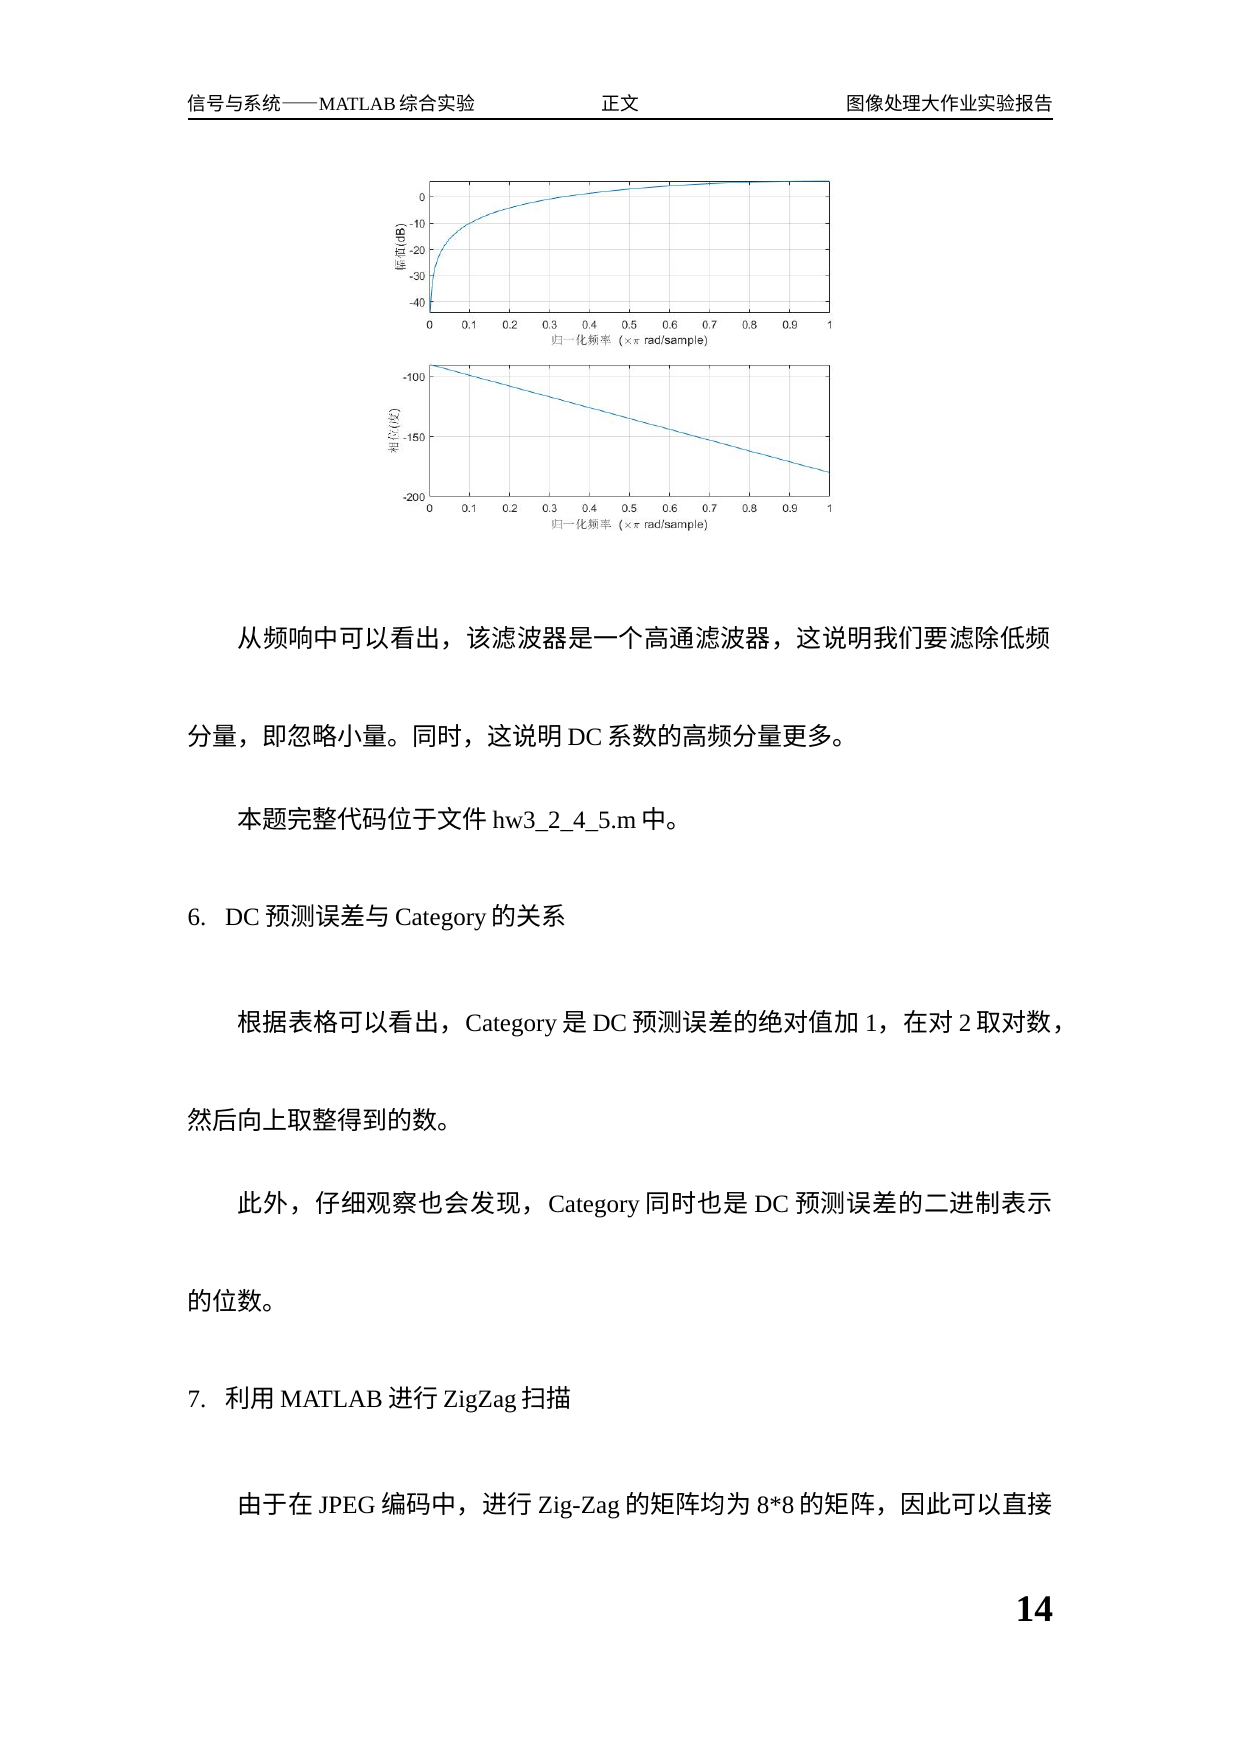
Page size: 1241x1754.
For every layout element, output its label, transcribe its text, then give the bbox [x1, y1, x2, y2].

picture [362, 152, 878, 539]
text 此外，仔细观察也会发现，Category同时也是DC预测误差的二进制表示的位数。 [187, 1169, 1053, 1332]
text 从频响中可以看出，该滤波器是一个高通滤波器，这说明我们要滤除低频分量，即忽略小量。同时，这说明DC系数的高频分量更多。 [187, 604, 1053, 767]
text 根据表格可以看出，Category是DC预测误差的绝对值加1，在对2取对数，然后向上取整得到的数。 [187, 988, 1053, 1151]
subtitle DC预测误差与Category的关系 [187, 882, 1053, 947]
text 本题完整代码位于文件hw3_2_4_5.m中。 [187, 785, 1053, 850]
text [187, 1470, 1053, 1535]
subtitle 利用MATLAB进行ZigZag扫描 [187, 1364, 1053, 1429]
